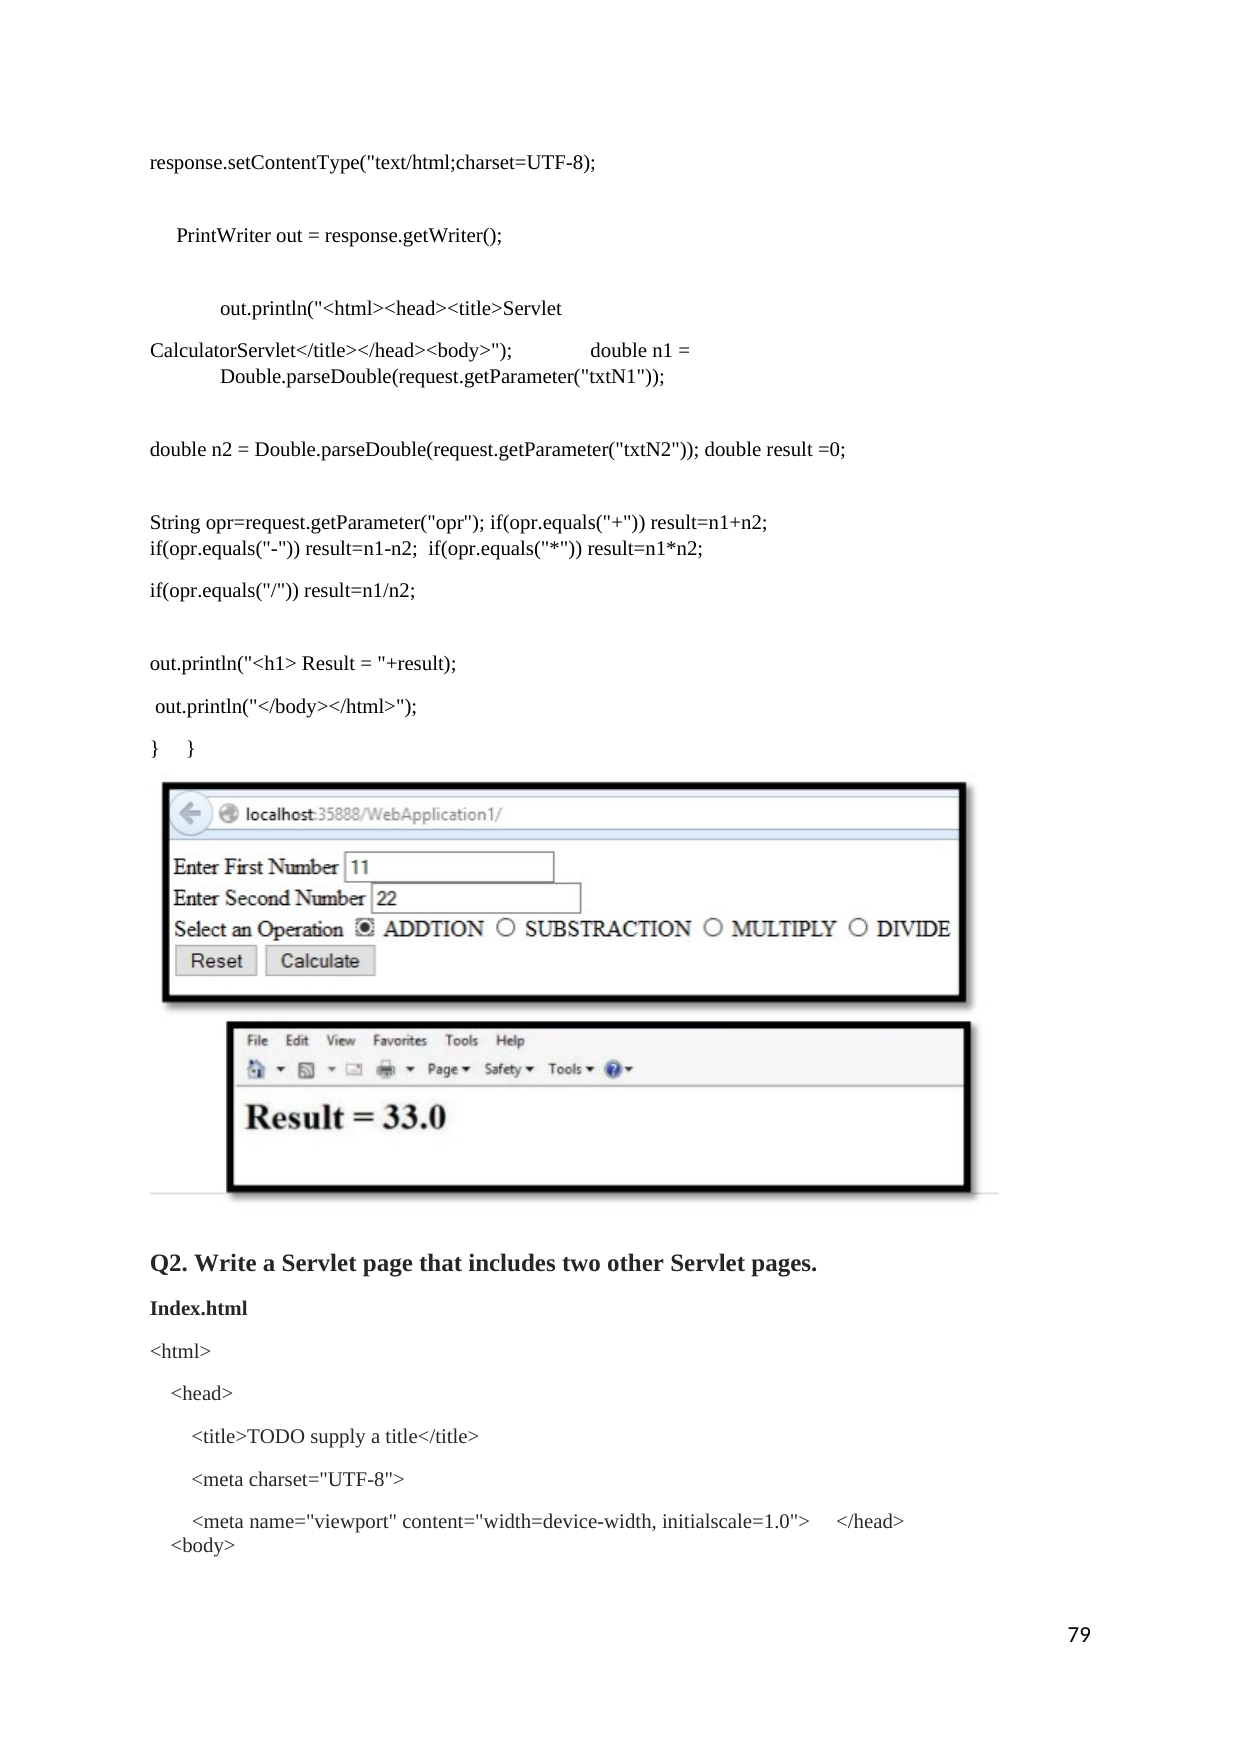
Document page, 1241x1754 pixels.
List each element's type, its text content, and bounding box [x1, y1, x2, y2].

text out.println("<h1> Result = "+result); [149, 651, 1098, 675]
text String opr=request.getParameter("opr"); if(opr.equals("+")) result=n1+n2; if(opr.equals("-")) result=n1-n2; if(opr.equals("*")) result=n1*n2; [149, 510, 855, 560]
text <head> [149, 1381, 1078, 1405]
text <body> [149, 1533, 1078, 1557]
text if(opr.equals("/")) result=n1/n2; [149, 578, 1098, 602]
text } } [149, 736, 236, 760]
text Index.html [149, 1296, 1098, 1320]
text PrintWriter out = response.getWriter(); [176, 223, 1098, 247]
text <html> [149, 1339, 1078, 1363]
text CalculatorServlet</title></head><body>"); double n1 = [150, 338, 1096, 362]
text out.println("</body></html>"); [149, 694, 1098, 718]
text double n2 = Double.parseDouble(request.getParameter("txtN2")); double result =0; [149, 437, 1098, 461]
picture [150, 761, 999, 1217]
text <meta charset="UTF-8"> [149, 1467, 1078, 1491]
text Q2. Write a Servlet page that includes two other Servlet pages. [149, 1248, 1098, 1277]
text response.setContentType("text/html;charset=UTF-8); [149, 150, 1098, 174]
text Double.parseDouble(request.getParameter("txtN1")); [220, 364, 1098, 388]
text <meta name="viewport" content="width=device-width, initialscale=1.0"> </head> [150, 1509, 1071, 1533]
text <title>TODO supply a title</title> [149, 1424, 1078, 1448]
text out.println("<html><head><title>Servlet [220, 296, 1098, 320]
